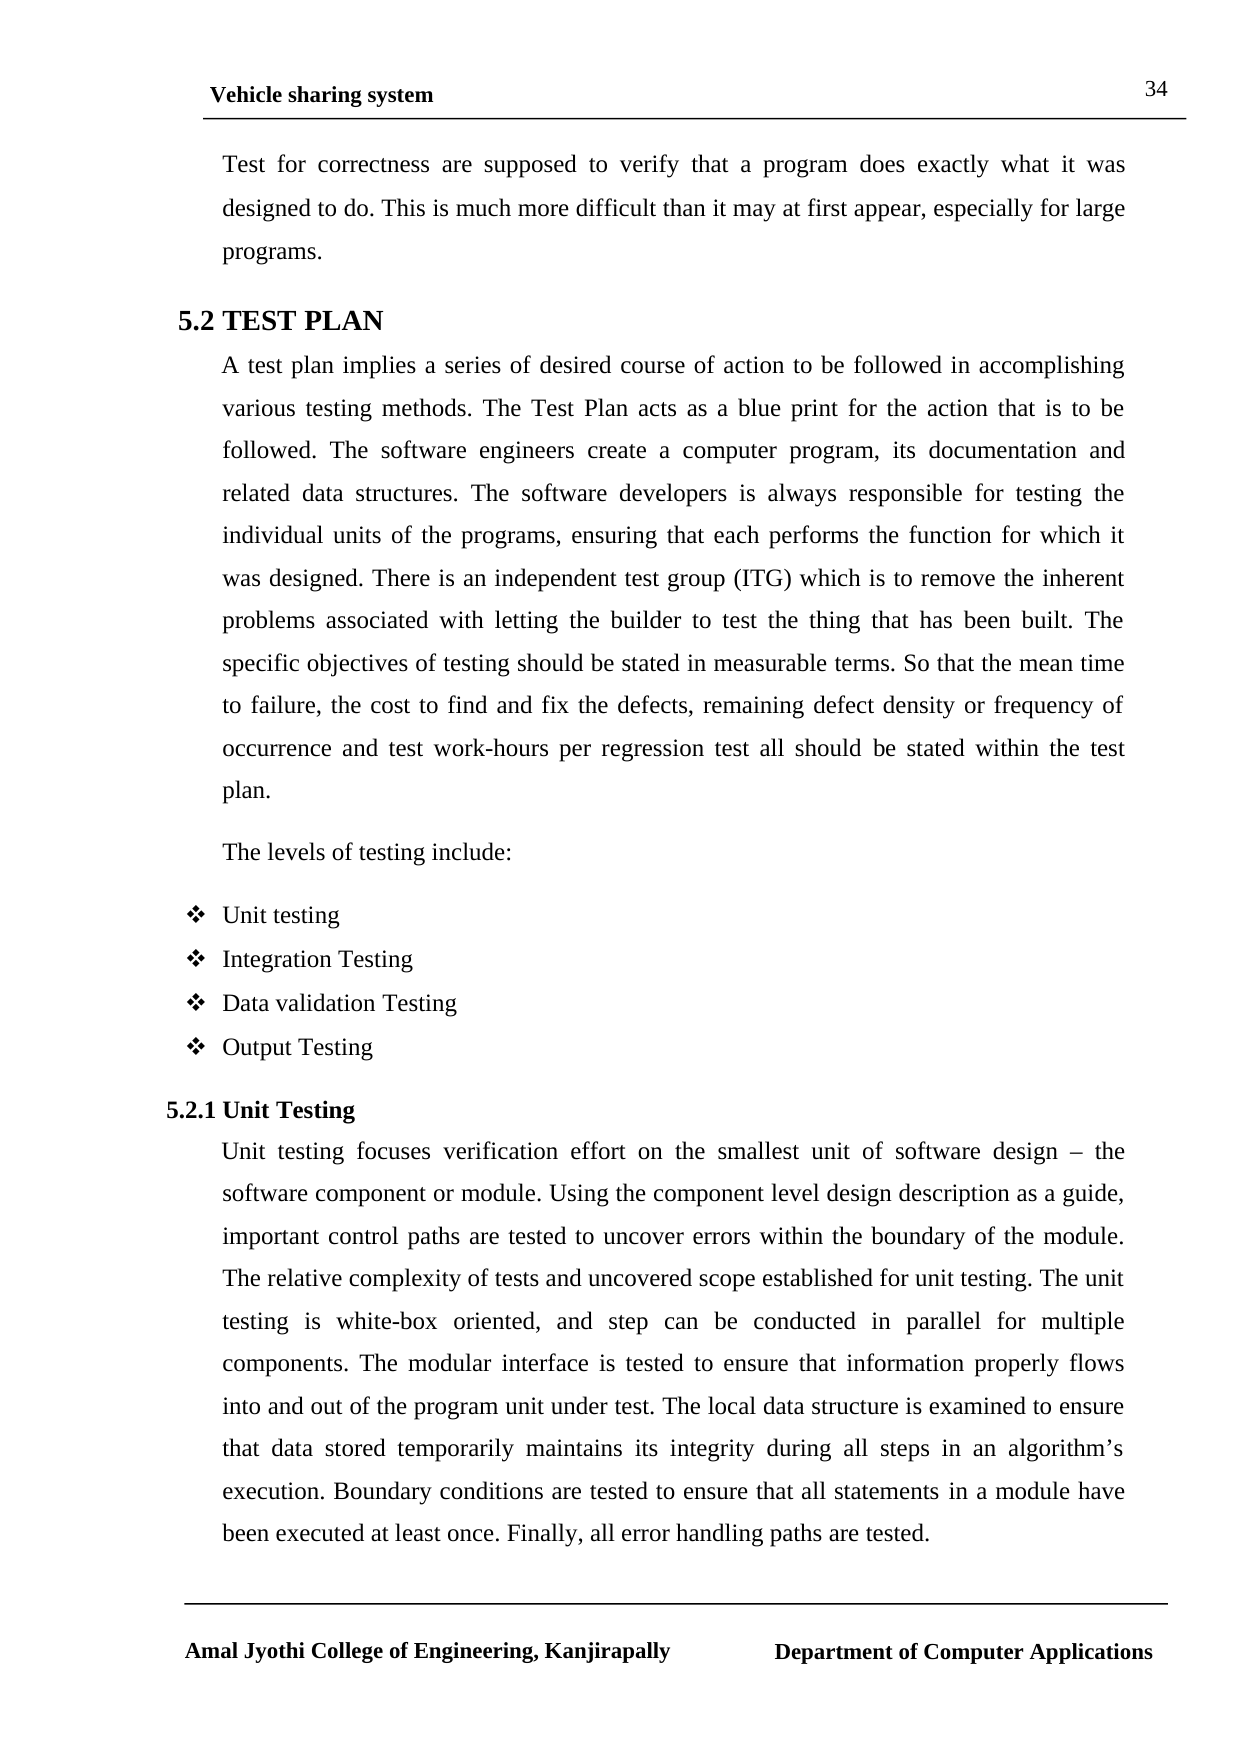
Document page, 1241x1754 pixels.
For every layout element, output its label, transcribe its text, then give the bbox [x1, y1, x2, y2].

list Unit testing [184, 900, 1125, 929]
text A test plan implies a series of desired course of action to be followed in accomplishing various testing methods. The Test Plan acts as a blue print for the action that is to be followed. The software engineers create a computer program, its documentation and related data structures. The software developers is always responsible for testing the individual units of the programs, ensuring that each performs the function for which it was designed. There is an independent test group (ITG) which is to remove the inherent problems associated with letting the builder to test the thing that has been built. The specific objectives of testing should be stated in measurable terms. So that the mean time to failure, the cost to find and fix the defects, remaining defect density or frequency of occurrence and test work-hours per regression test all should be stated within the test plan. [221, 350, 1125, 804]
subtitle TEST PLAN [178, 303, 1125, 337]
list Output Testing [184, 1032, 1125, 1060]
text Test for correctness are supposed to verify that a program does exactly what it was designed to do. This is much more difficult than it may at first appear, especially for large programs. [222, 149, 1125, 264]
text Unit testing focuses verification effort on the smallest unit of software design – the software component or module. Using the component level design description as a guide, important control paths are tested to uncover errors within the boundary of the module. The relative complexity of tests and uncovered scope established for unit testing. The unit testing is white-box oriented, and step can be conducted in parallel for multiple components. The modular interface is tested to ensure that information properly flows into and out of the program unit under test. The local data structure is examined to ensure that data stored temporarily maintains its integrity during all steps in an algorithm’s execution. Boundary conditions are tested to ensure that all statements in a module have been executed at least once. Finally, all error handling paths are tested. [221, 1136, 1125, 1547]
subtitle Unit Testing [166, 1096, 1125, 1124]
list Integration Testing [184, 944, 1125, 973]
text The levels of testing include: [222, 837, 1125, 865]
list Data validation Testing [184, 988, 1125, 1017]
